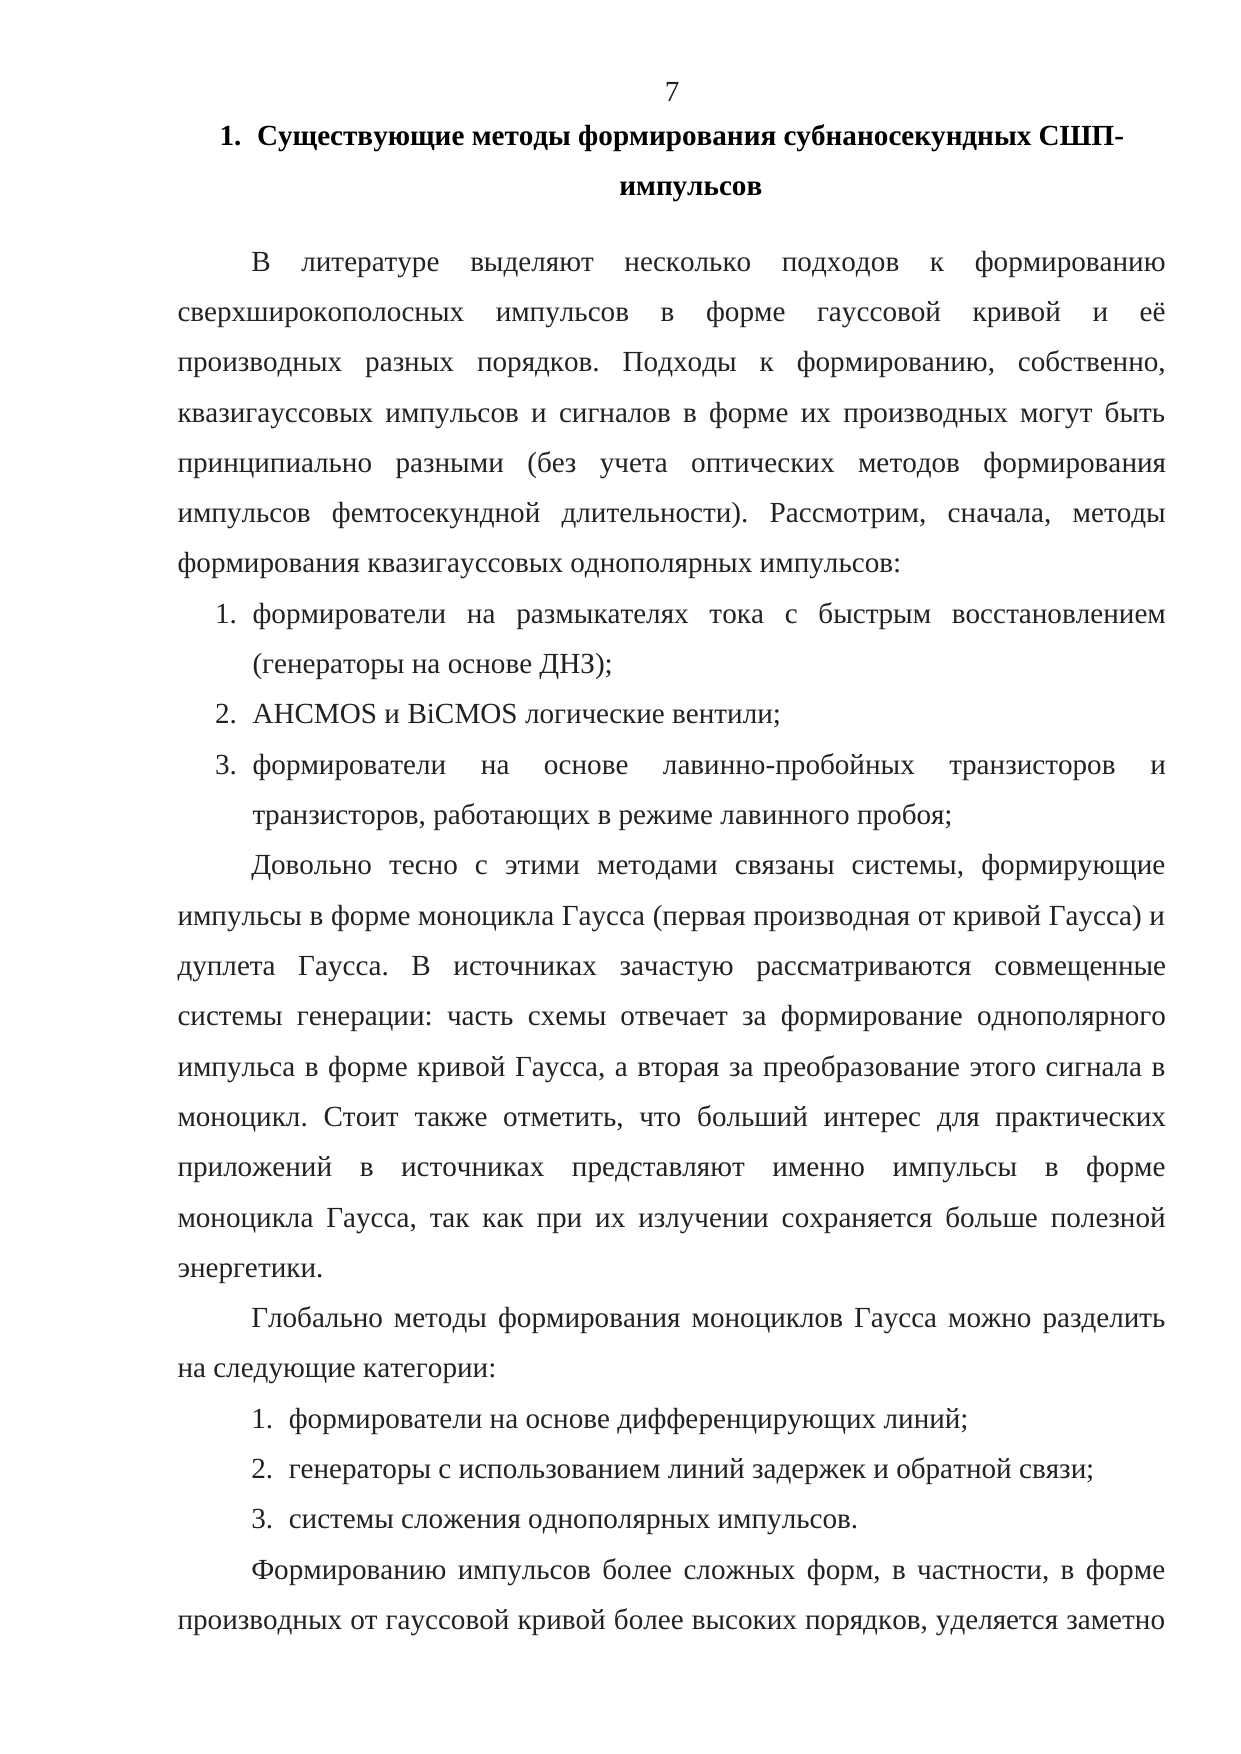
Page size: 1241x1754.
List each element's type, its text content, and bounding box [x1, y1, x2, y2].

list системы сложения однополярных импульсов. [251, 1502, 1167, 1535]
list формирователи на основе дифференцирующих линий; [251, 1401, 1167, 1434]
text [177, 1552, 1167, 1636]
subtitle Существующие методы формирования субнаносекундных СШП-импульсов [177, 118, 1167, 202]
text Глобально методы формирования моноциклов Гаусса можно разделить на следующие категории: [177, 1300, 1167, 1384]
list формирователи на размыкателях тока с быстрым восстановлением (генераторы на основе ДНЗ); [215, 596, 1167, 680]
list формирователи на основе лавинно-пробойных транзисторов и транзисторов, работающих в режиме лавинного пробоя; [215, 747, 1167, 831]
text Довольно тесно с этими методами связаны системы, формирующие импульсы в форме моноцикла Гаусса (первая производная от кривой Гаусса) и дуплета Гаусса. В источниках зачастую рассматриваются совмещенные системы генерации: часть схемы отвечает за формирование однополярного импульса в форме кривой Гаусса, а вторая за преобразование этого сигнала в моноцикл. Стоит также отметить, что больший интерес для практических приложений в источниках представляют именно импульсы в форме моноцикла Гаусса, так как при их излучении сохраняется больше полезной энергетики. [177, 847, 1167, 1283]
list генераторы с использованием линий задержек и обратной связи; [251, 1451, 1167, 1485]
list AHCMOS и BiCMOS логические вентили; [215, 697, 1167, 730]
text В литературе выделяют несколько подходов к формированию сверхширокополосных импульсов в форме гауссовой кривой и её производных разных порядков. Подходы к формированию, собственно, квазигауссовых импульсов и сигналов в форме их производных могут быть принципиально разными (без учета оптических методов формирования импульсов фемтосекундной длительности). Рассмотрим, сначала, методы формирования квазигауссовых однополярных импульсов: [177, 244, 1167, 579]
